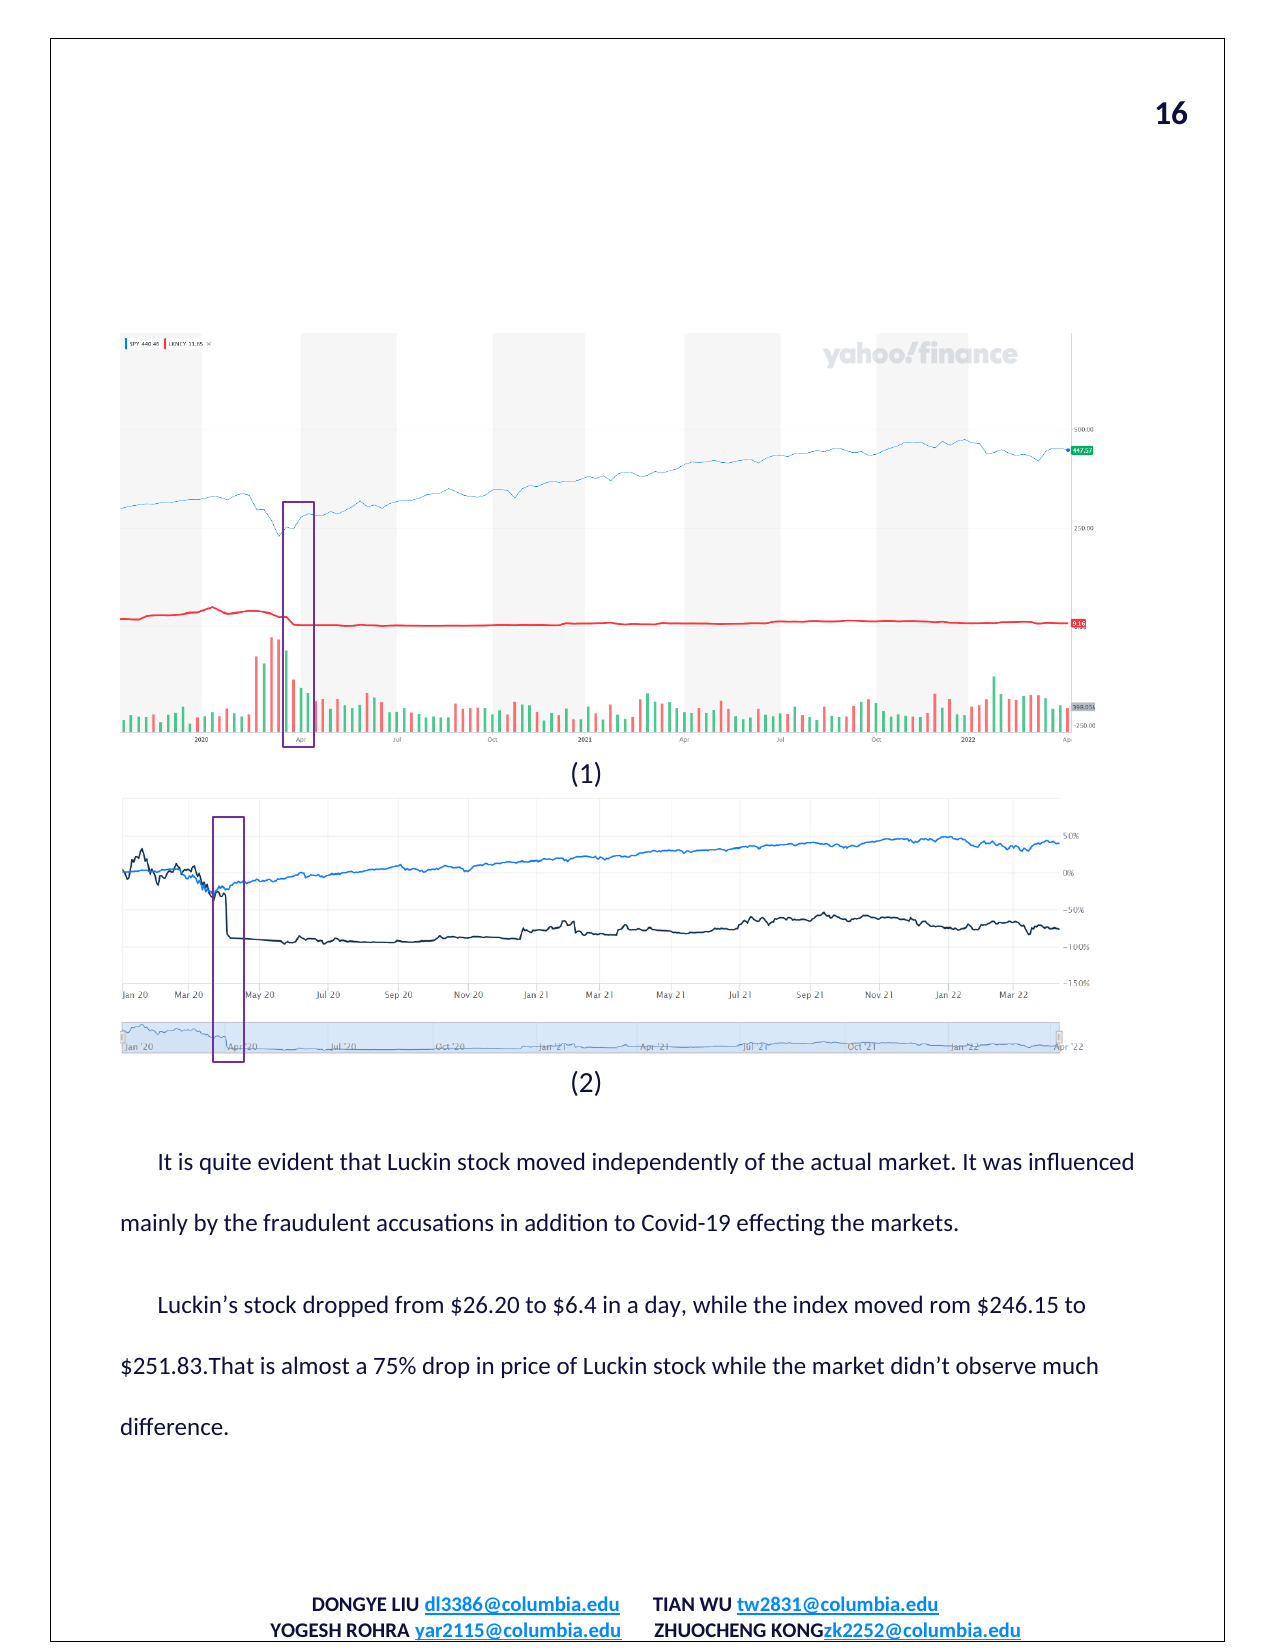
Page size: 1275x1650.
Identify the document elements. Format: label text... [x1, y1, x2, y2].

picture [120, 333, 1096, 750]
text (2) [120, 1064, 1144, 1141]
text Luckin’s stock dropped from $26.20 to $6.4 in a day, while the index moved rom $246.15 to $251.83.That is almost a 75% drop in price of Luckin stock while the market didn’t observe much difference. [120, 1289, 1144, 1442]
picture [120, 796, 1096, 1059]
text It is quite evident that Luckin stock moved independently of the actual market. It was influenced mainly by the fraudulent accusations in addition to Covid-19 effecting the markets. [120, 1146, 1144, 1238]
text (1) [120, 755, 1144, 791]
picture [214, 818, 243, 1059]
